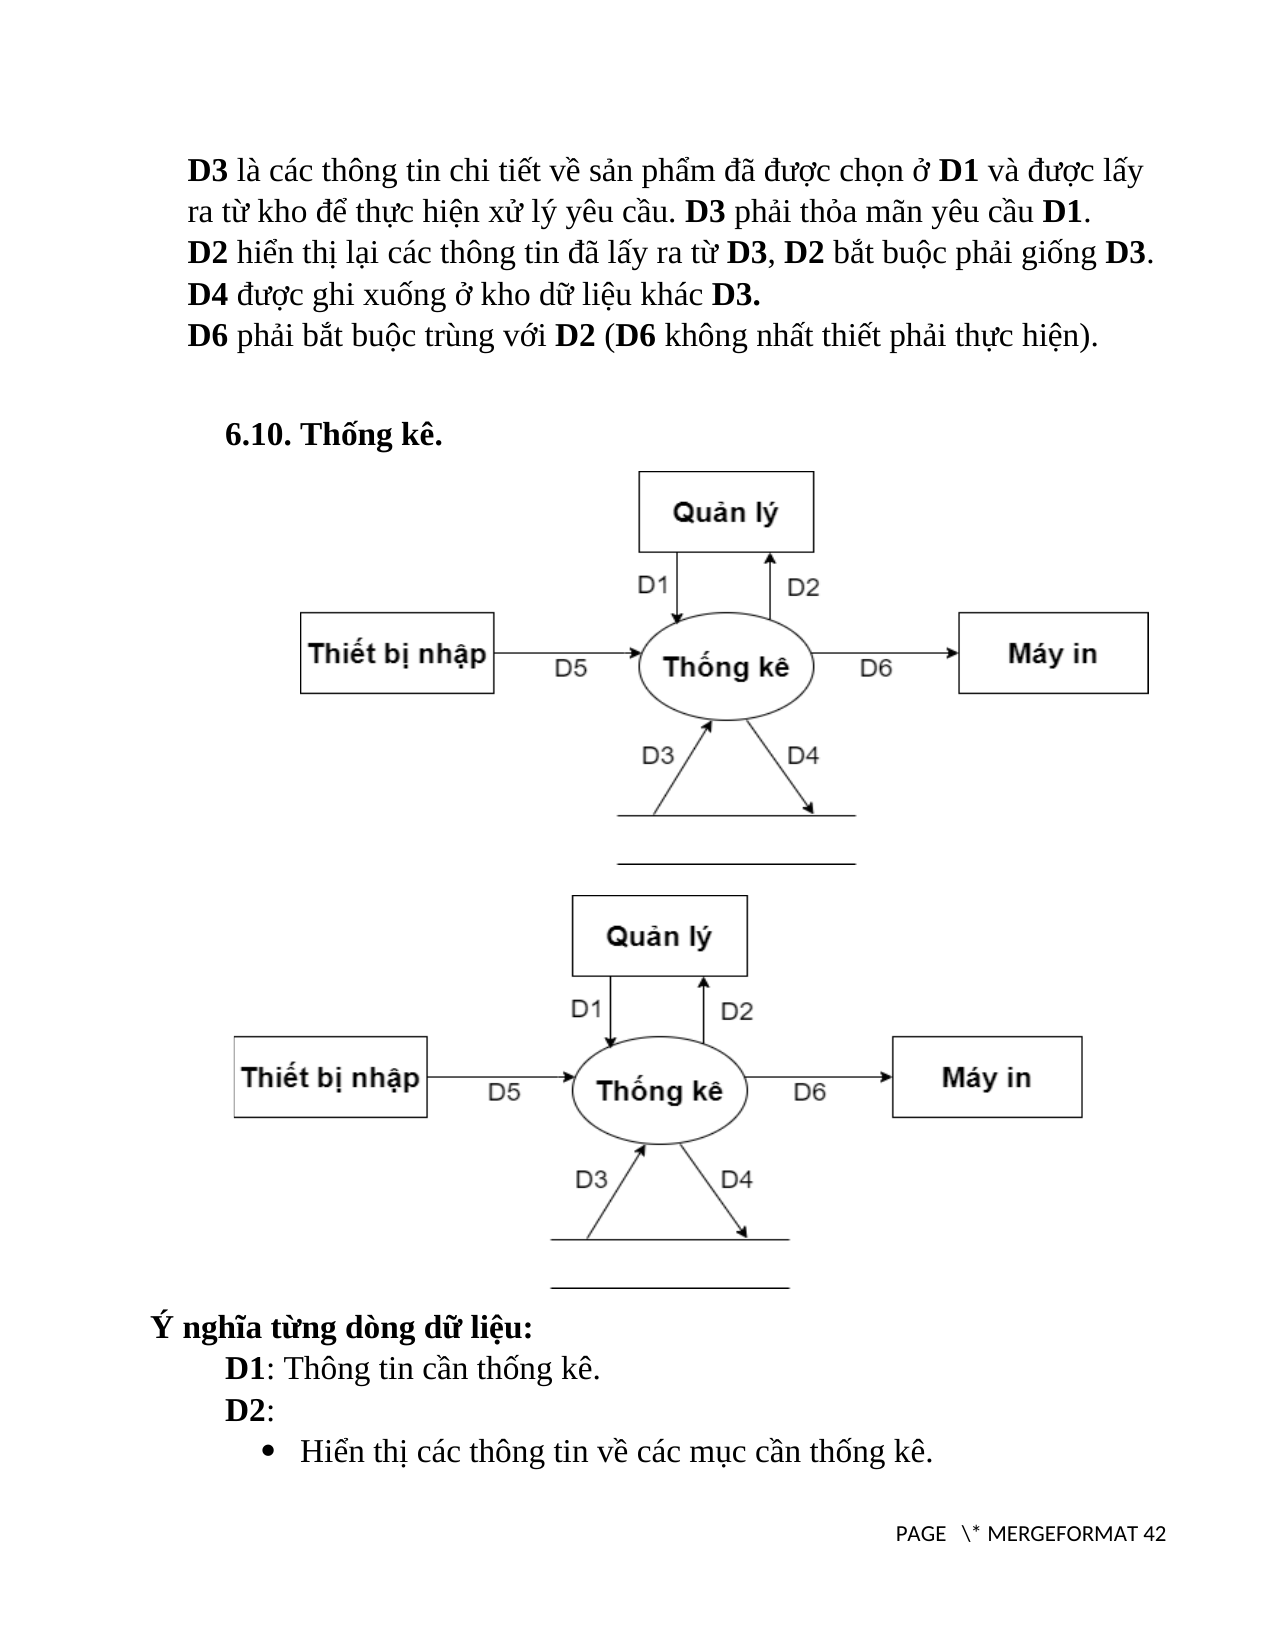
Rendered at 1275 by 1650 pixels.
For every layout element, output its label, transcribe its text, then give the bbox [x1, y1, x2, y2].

list Thống kê. [225, 414, 1167, 453]
list D6 phải bắt buộc trùng với D2 (D6 không nhất thiết phải thực hiện). [187, 315, 1167, 354]
list Hiển thị các thông tin về các mục cần thống kê. [262, 1431, 1167, 1469]
text Ý nghĩa từng dòng dữ liệu: [150, 1307, 1167, 1345]
picture [233, 895, 1083, 1289]
list D3 là các thông tin chi tiết về sản phẩm đã được chọn ở D1 và được lấy ra từ kho để thực hiện xử lý yêu cầu. D3 phải thỏa mãn yêu cầu D1. [187, 150, 1167, 230]
list D1: Thông tin cần thống kê. [225, 1348, 1167, 1387]
list D2: [225, 1390, 1167, 1428]
list D2 hiển thị lại các thông tin đã lấy ra từ D3, D2 bắt buộc phải giống D3. [187, 233, 1167, 271]
picture [300, 471, 1149, 865]
list D4 được ghi xuống ở kho dữ liệu khác D3. [187, 274, 1167, 312]
